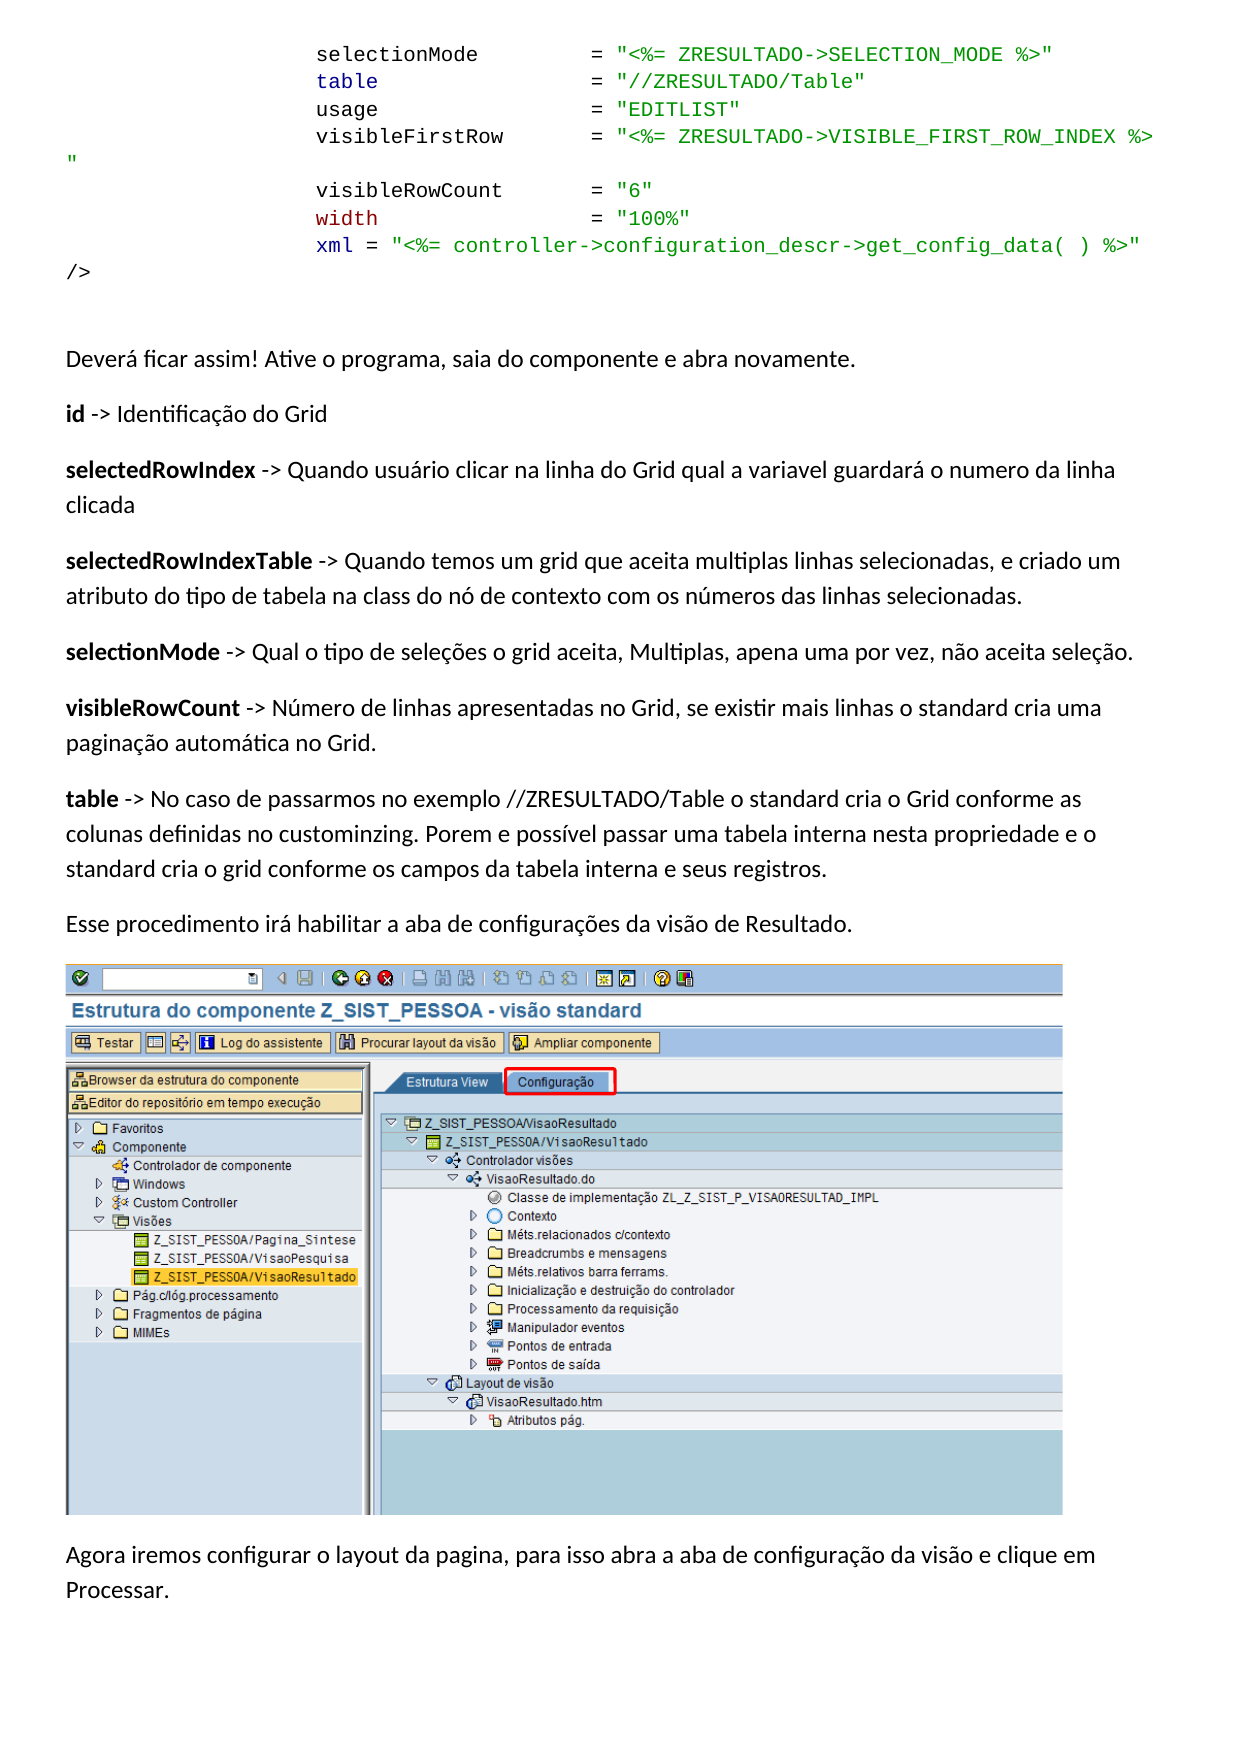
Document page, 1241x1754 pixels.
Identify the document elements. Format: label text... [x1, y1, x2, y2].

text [66, 44, 1153, 126]
text id -> Identificação do Grid [66, 398, 1153, 429]
text Esse procedimento irá habilitar a aba de configurações da visão de Resultado. [66, 908, 1153, 939]
picture [65, 964, 1063, 1515]
text Deverá ficar assim! Ative o programa, saia do componente e abra novamente. [66, 343, 1153, 373]
text visibleRowCount -> Número de linhas apresentadas no Grid, se existir mais linhas o standard cria uma paginação automática no Grid. [66, 692, 1153, 757]
text Agora iremos configurar o layout da pagina, para isso abra a aba de configuração da visão e clique em Processar. [66, 1539, 1153, 1605]
text selectedRowIndexTable -> Quando temos um grid que aceita multiplas linhas selecionadas, e criado um atributo do tipo de tabela na class do nó de contexto com os números das linhas selecionadas. [66, 545, 1153, 611]
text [66, 149, 1153, 235]
text selectionMode -> Qual o tipo de seleções o grid aceita, Multiplas, apena uma por vez, não aceita seleção. [66, 636, 1153, 667]
text selectedRowIndex -> Quando usuário clicar na linha do Grid qual a variavel guardará o numero da linha clicada [66, 454, 1153, 520]
text table -> No caso de passarmos no exemplo //ZRESULTADO/Table o standard cria o Grid conforme as colunas definidas no custominzing. Porem e possível passar uma tabela interna nesta propriedade e o standard cria o grid conforme os campos da tabela interna e seus registros. [66, 783, 1153, 883]
